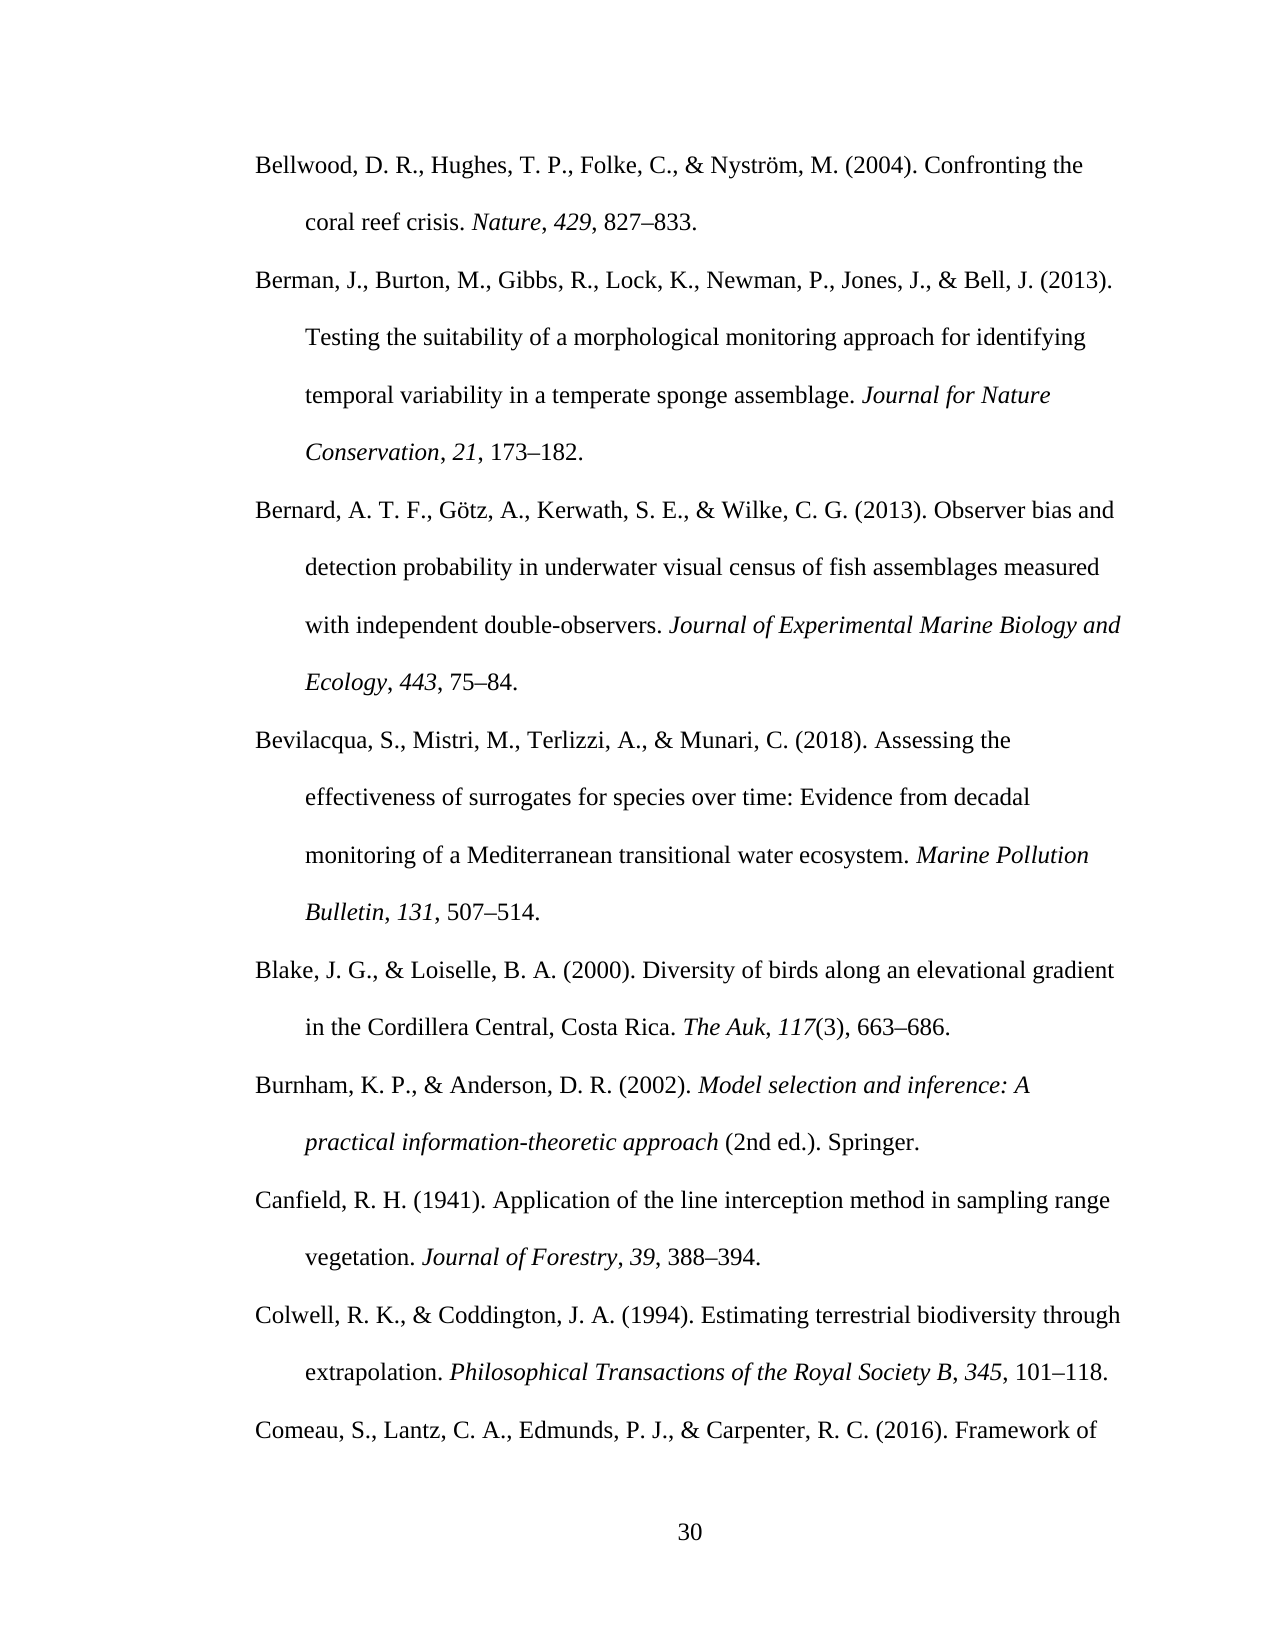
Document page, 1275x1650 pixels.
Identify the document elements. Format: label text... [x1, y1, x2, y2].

text Colwell, R. K., & Coddington, J. A. (1994). Estimating terrestrial biodiversity through extrapolation. Philosophical Transactions of the Royal Society B, 345, 101–118. [255, 1300, 1125, 1386]
text Burnham, K. P., & Anderson, D. R. (2002). Model selection and inference: A practical information-theoretic approach (2nd ed.). Springer. [255, 1070, 1125, 1156]
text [255, 1415, 1125, 1444]
text Blake, J. G., & Loiselle, B. A. (2000). Diversity of birds along an elevational gradient in the Cordillera Central, Costa Rica. The Auk, 117(3), 663–686. [255, 955, 1125, 1041]
text Canfield, R. H. (1941). Application of the line interception method in sampling range vegetation. Journal of Forestry, 39, 388–394. [255, 1185, 1125, 1271]
text Berman, J., Burton, M., Gibbs, R., Lock, K., Newman, P., Jones, J., & Bell, J. (2013). Testing the suitability of a morphological monitoring approach for identifying temporal variability in a temperate sponge assemblage. Journal for Nature Conservation, 21, 173–182. [255, 265, 1125, 466]
text Bevilacqua, S., Mistri, M., Terlizzi, A., & Munari, C. (2018). Assessing the effectiveness of surrogates for species over time: Evidence from decadal monitoring of a Mediterranean transitional water ecosystem. Marine Pollution Bulletin, 131, 507–514. [255, 725, 1125, 926]
text Bellwood, D. R., Hughes, T. P., Folke, C., & Nyström, M. (2004). Confronting the coral reef crisis. Nature, 429, 827–833. [255, 150, 1125, 236]
text Bernard, A. T. F., Götz, A., Kerwath, S. E., & Wilke, C. G. (2013). Observer bias and detection probability in underwater visual census of fish assemblages measured with independent double-observers. Journal of Experimental Marine Biology and Ecology, 443, 75–84. [255, 495, 1125, 696]
